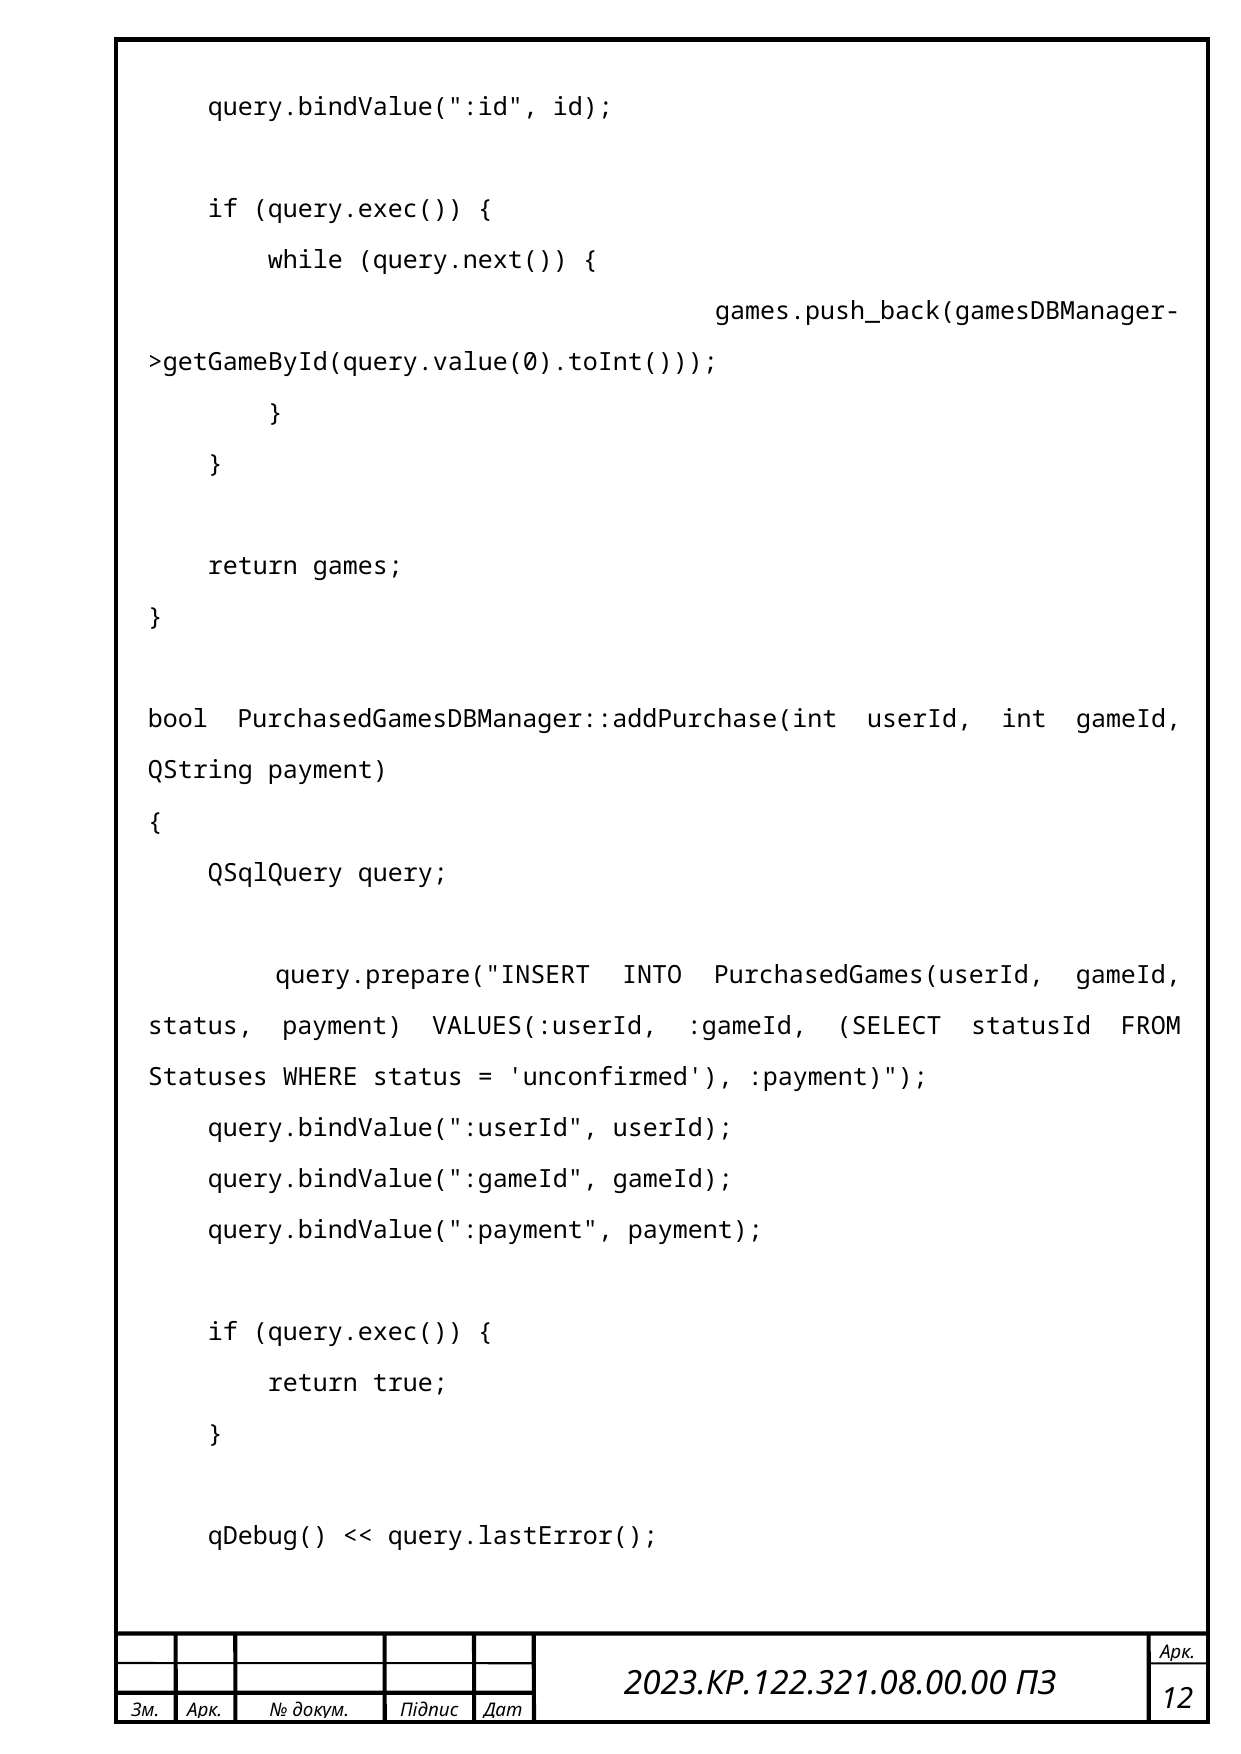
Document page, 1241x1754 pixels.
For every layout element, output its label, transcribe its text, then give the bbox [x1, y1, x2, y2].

text } [148, 395, 1181, 429]
text query.bindValue(":payment", payment); [148, 1212, 1181, 1246]
text bool PurchasedGamesDBManager::addPurchase(int userId, int gameId, QString payment) [148, 701, 1181, 786]
text } [148, 446, 1181, 480]
text query.bindValue(":id", id); [148, 89, 1181, 123]
text } [148, 599, 1181, 633]
text } [148, 1416, 1181, 1450]
text while (query.next()) { [148, 242, 1181, 276]
text qDebug() << query.lastError(); [148, 1518, 1181, 1552]
text return games; [148, 548, 1181, 582]
text if (query.exec()) { [148, 1314, 1181, 1348]
text games.push_back(gamesDBManager->getGameById(query.value(0).toInt())); [148, 293, 1181, 378]
text query.bindValue(":userId", userId); [148, 1109, 1181, 1143]
text query.bindValue(":gameId", gameId); [148, 1161, 1181, 1194]
text QSqlQuery query; [148, 854, 1181, 888]
text { [148, 803, 1181, 837]
text if (query.exec()) { [148, 191, 1181, 225]
text query.prepare("INSERT INTO PurchasedGames(userId, gameId, status, payment) VALUES(:userId, :gameId, (SELECT statusId FROM Statuses WHERE status = 'unconfirmed'), :payment)"); [148, 956, 1181, 1092]
text return true; [148, 1365, 1181, 1399]
